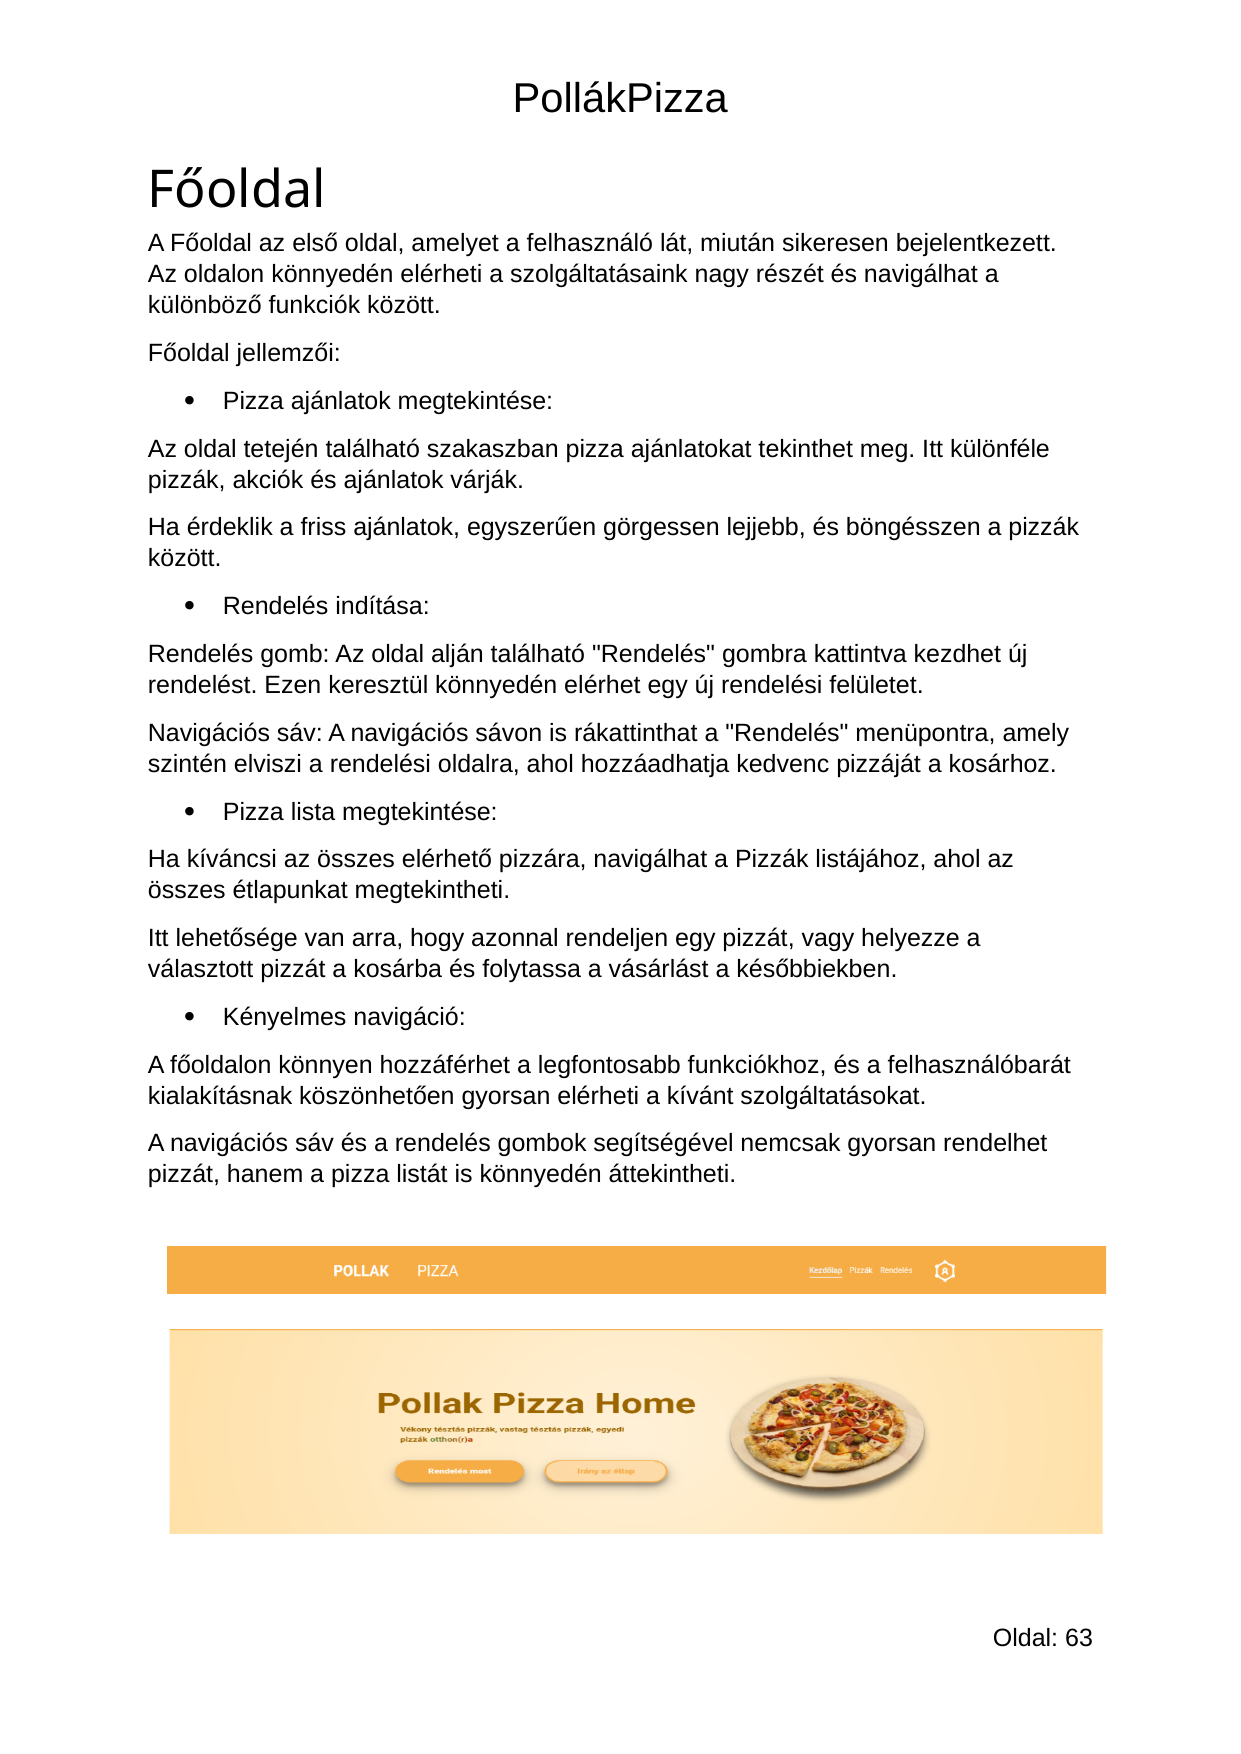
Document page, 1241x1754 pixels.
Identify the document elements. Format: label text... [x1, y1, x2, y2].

text Navigációs sáv: A navigációs sávon is rákattinthat a "Rendelés" menüpontra, amely szintén elviszi a rendelési oldalra, ahol hozzáadhatja kedvenc pizzáját a kosárhoz. [148, 718, 1093, 777]
text A főoldalon könnyen hozzáférhet a legfontosabb funkciókhoz, és a felhasználóbarát kialakításnak köszönhetően gyorsan elérheti a kívánt szolgáltatásokat. [148, 1049, 1093, 1109]
text A Főoldal az első oldal, amelyet a felhasználó lát, miután sikeresen bejelentkezett. Az oldalon könnyedén elérheti a szolgáltatásaink nagy részét és navigálhat a különböző funkciók között. [148, 228, 1093, 319]
text Az oldal tetején található szakaszban pizza ajánlatokat tekinthet meg. Itt különféle pizzák, akciók és ajánlatok várják. [148, 434, 1093, 493]
list Pizza lista megtekintése: [185, 796, 1093, 825]
list Pizza ajánlatok megtekintése: [185, 386, 1093, 415]
subtitle Főoldal [148, 152, 1093, 223]
text A navigációs sáv és a rendelés gombok segítségével nemcsak gyorsan rendelhet pizzát, hanem a pizza listát is könnyedén áttekintheti. [148, 1128, 1093, 1188]
picture [165, 1246, 1105, 1293]
list Kényelmes navigáció: [185, 1002, 1093, 1031]
text Ha kíváncsi az összes elérhető pizzára, navigálhat a Pizzák listájához, ahol az összes étlapunkat megtekintheti. [148, 844, 1093, 904]
text Itt lehetősége van arra, hogy azonnal rendeljen egy pizzát, vagy helyezze a választott pizzát a kosárba és folytassa a vásárlást a későbbiekben. [148, 923, 1093, 983]
text Ha érdeklik a friss ajánlatok, egyszerűen görgessen lejjebb, és böngésszen a pizzák között. [148, 512, 1093, 572]
text Rendelés gomb: Az oldal alján található "Rendelés" gombra kattintva kezdhet új rendelést. Ezen keresztül könnyedén elérhet egy új rendelési felületet. [148, 639, 1093, 699]
list Rendelés indítása: [185, 591, 1093, 620]
text Főoldal jellemzői: [148, 338, 1093, 367]
picture [168, 1329, 1101, 1533]
